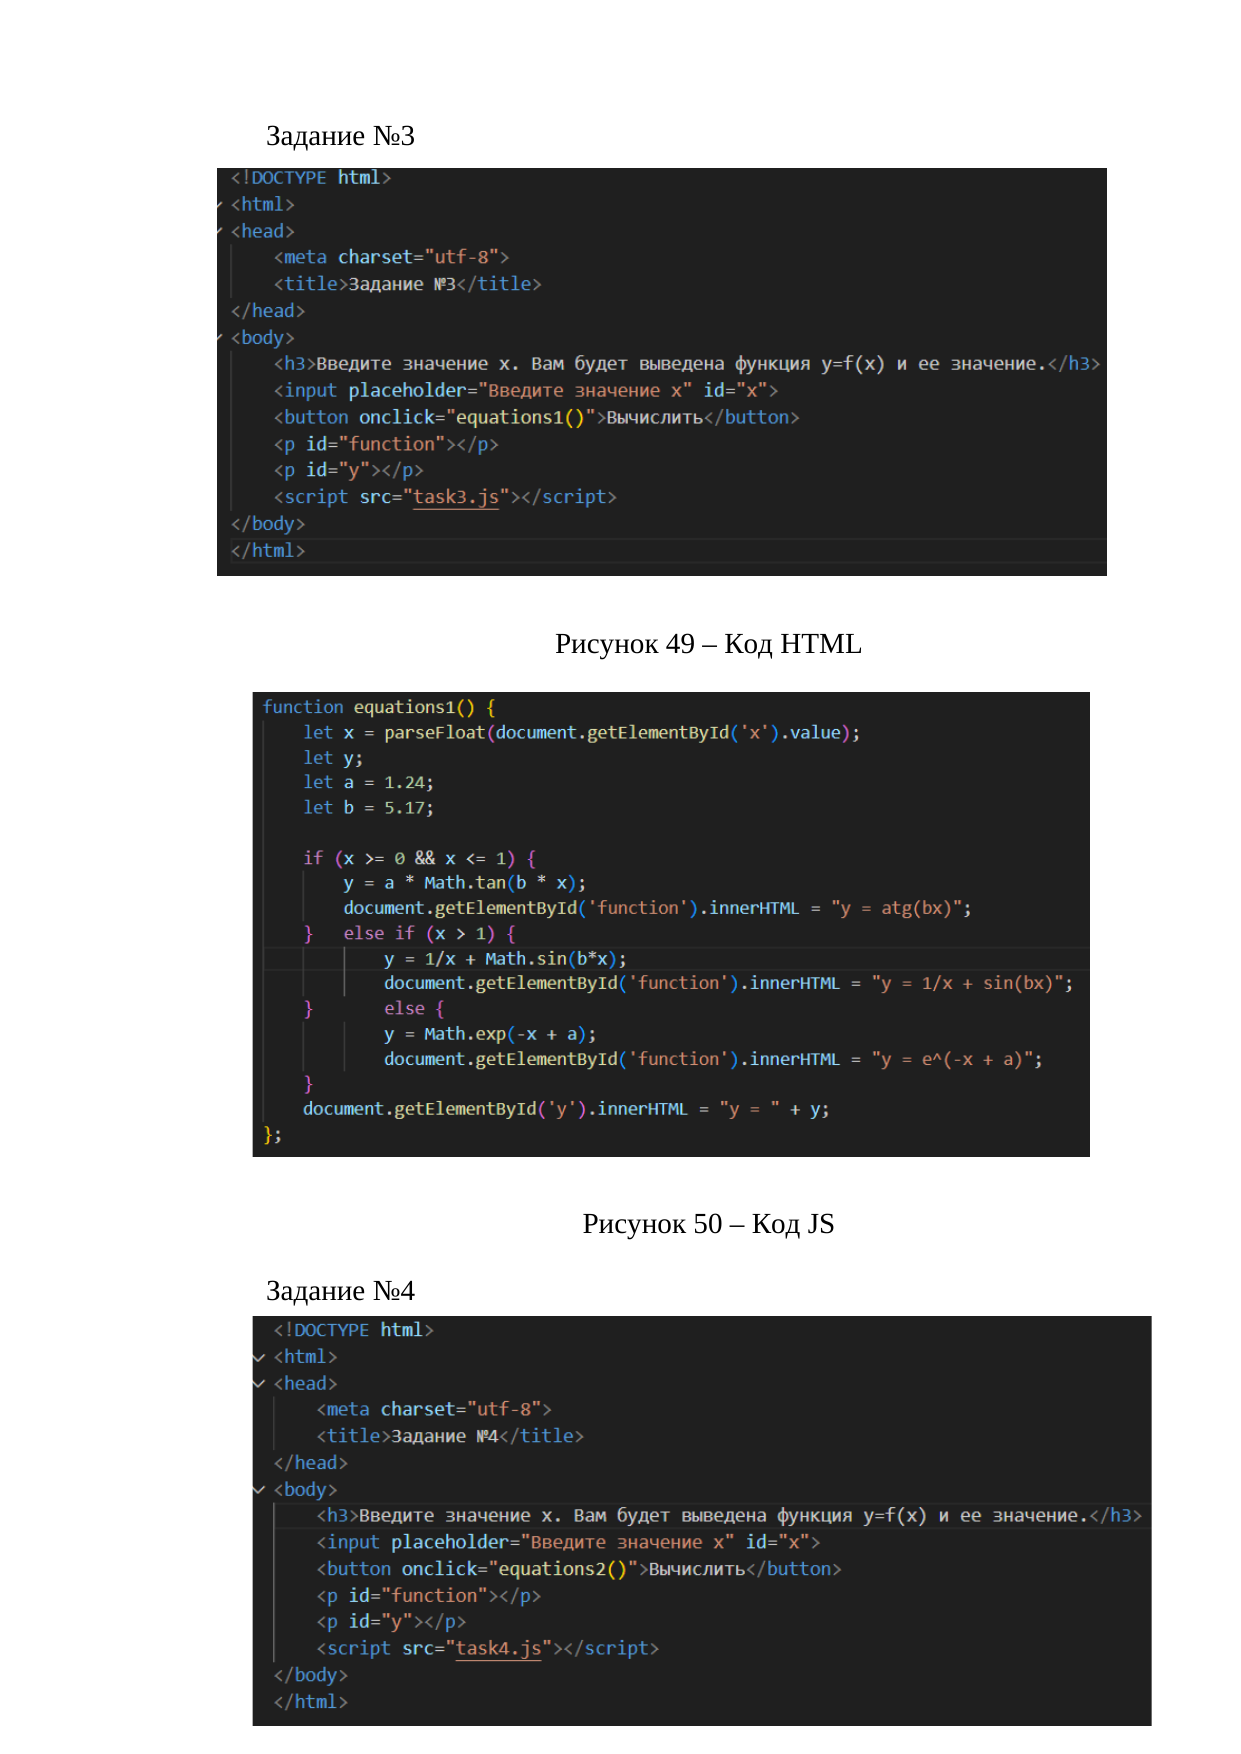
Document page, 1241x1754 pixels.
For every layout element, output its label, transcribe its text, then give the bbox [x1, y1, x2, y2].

text Задание №3 [177, 118, 1152, 152]
picture [252, 1316, 1152, 1726]
picture [217, 168, 1107, 576]
picture [252, 692, 1090, 1157]
text Задание №4 [177, 1273, 1152, 1307]
